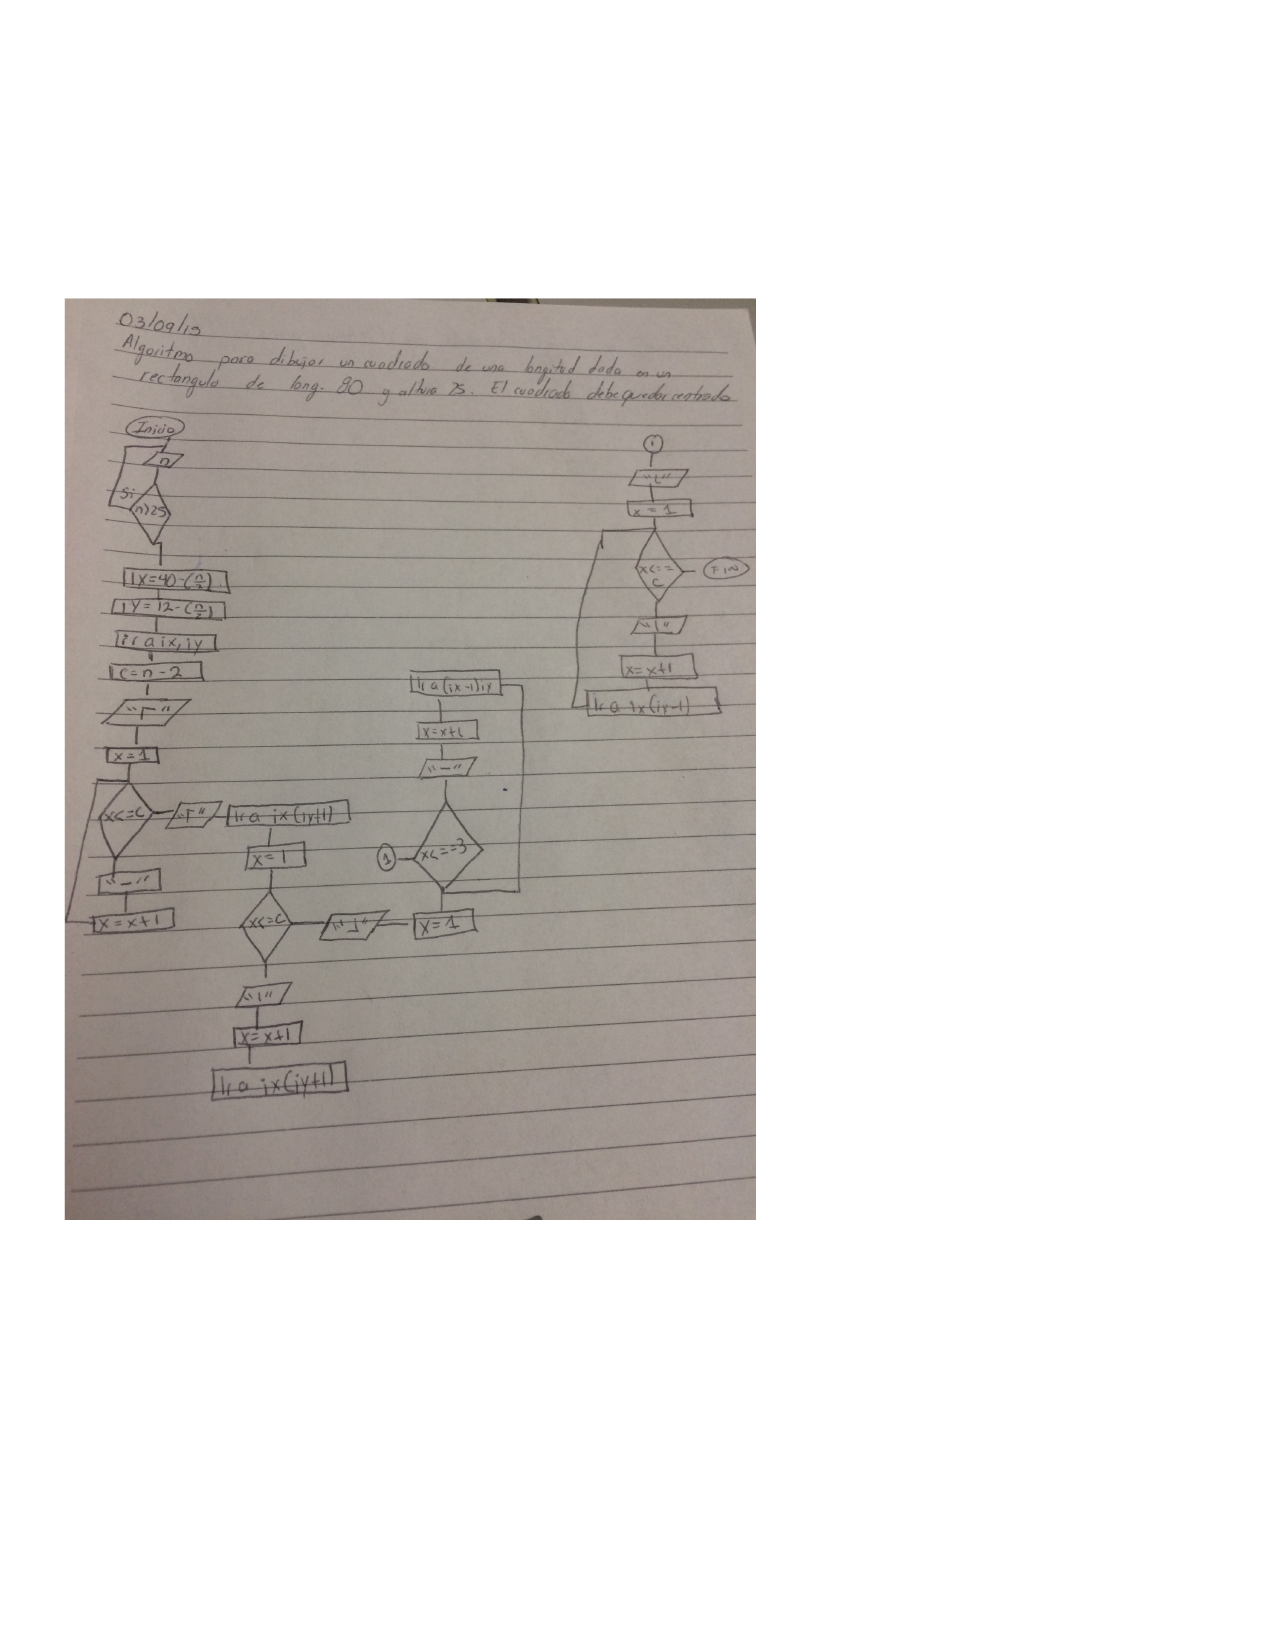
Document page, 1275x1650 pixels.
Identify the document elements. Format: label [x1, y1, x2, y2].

picture [65, 300, 756, 1219]
